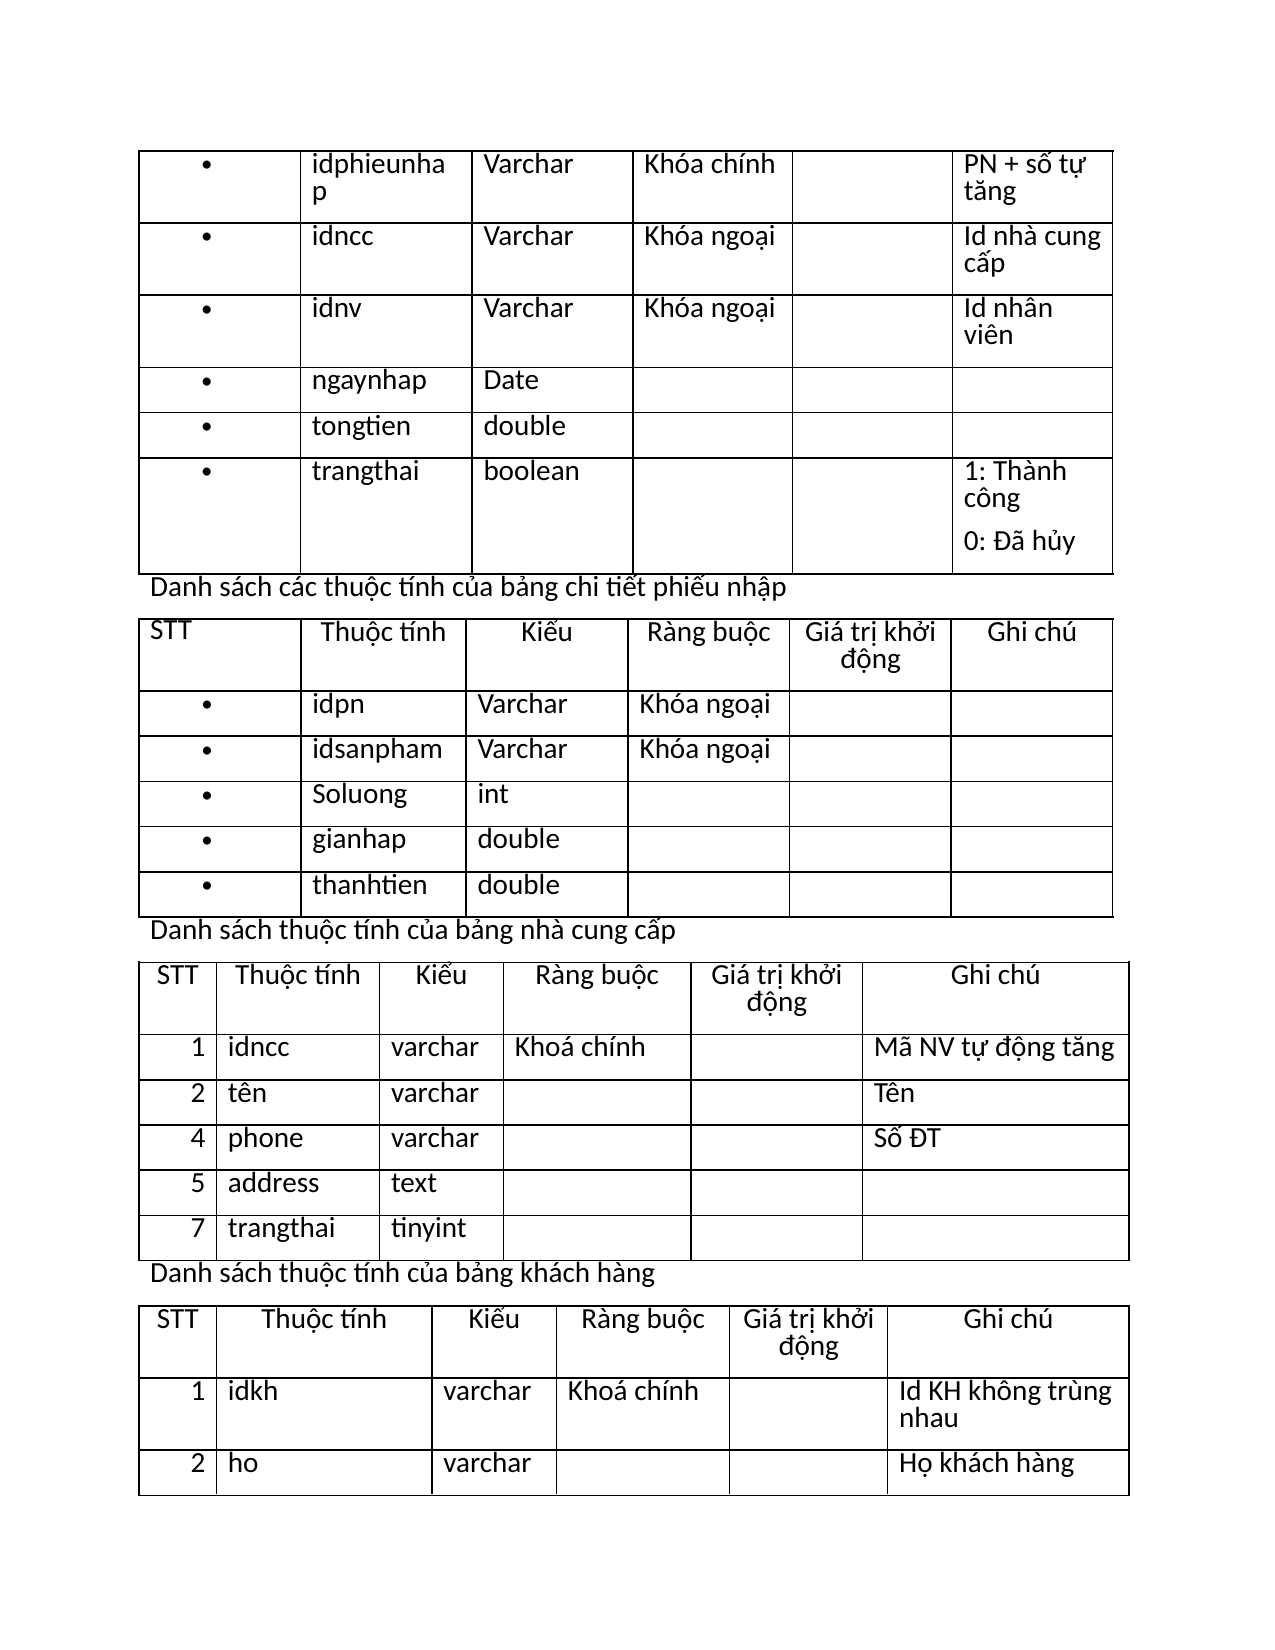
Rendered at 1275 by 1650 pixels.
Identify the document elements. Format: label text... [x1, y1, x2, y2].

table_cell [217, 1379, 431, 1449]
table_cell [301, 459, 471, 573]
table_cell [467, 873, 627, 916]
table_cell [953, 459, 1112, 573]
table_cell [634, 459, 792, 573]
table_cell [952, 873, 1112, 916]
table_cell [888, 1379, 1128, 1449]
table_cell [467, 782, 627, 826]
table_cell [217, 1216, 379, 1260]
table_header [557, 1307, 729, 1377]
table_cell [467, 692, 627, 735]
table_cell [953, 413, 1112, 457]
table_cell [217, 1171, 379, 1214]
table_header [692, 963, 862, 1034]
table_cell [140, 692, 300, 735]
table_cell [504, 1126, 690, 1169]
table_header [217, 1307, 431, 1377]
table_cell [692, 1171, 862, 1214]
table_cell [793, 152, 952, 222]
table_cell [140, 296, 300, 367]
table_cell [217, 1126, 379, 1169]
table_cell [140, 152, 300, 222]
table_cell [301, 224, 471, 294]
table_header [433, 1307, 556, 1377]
text Danh sách thuộc tính của bảng nhà cung cấp [150, 918, 1125, 945]
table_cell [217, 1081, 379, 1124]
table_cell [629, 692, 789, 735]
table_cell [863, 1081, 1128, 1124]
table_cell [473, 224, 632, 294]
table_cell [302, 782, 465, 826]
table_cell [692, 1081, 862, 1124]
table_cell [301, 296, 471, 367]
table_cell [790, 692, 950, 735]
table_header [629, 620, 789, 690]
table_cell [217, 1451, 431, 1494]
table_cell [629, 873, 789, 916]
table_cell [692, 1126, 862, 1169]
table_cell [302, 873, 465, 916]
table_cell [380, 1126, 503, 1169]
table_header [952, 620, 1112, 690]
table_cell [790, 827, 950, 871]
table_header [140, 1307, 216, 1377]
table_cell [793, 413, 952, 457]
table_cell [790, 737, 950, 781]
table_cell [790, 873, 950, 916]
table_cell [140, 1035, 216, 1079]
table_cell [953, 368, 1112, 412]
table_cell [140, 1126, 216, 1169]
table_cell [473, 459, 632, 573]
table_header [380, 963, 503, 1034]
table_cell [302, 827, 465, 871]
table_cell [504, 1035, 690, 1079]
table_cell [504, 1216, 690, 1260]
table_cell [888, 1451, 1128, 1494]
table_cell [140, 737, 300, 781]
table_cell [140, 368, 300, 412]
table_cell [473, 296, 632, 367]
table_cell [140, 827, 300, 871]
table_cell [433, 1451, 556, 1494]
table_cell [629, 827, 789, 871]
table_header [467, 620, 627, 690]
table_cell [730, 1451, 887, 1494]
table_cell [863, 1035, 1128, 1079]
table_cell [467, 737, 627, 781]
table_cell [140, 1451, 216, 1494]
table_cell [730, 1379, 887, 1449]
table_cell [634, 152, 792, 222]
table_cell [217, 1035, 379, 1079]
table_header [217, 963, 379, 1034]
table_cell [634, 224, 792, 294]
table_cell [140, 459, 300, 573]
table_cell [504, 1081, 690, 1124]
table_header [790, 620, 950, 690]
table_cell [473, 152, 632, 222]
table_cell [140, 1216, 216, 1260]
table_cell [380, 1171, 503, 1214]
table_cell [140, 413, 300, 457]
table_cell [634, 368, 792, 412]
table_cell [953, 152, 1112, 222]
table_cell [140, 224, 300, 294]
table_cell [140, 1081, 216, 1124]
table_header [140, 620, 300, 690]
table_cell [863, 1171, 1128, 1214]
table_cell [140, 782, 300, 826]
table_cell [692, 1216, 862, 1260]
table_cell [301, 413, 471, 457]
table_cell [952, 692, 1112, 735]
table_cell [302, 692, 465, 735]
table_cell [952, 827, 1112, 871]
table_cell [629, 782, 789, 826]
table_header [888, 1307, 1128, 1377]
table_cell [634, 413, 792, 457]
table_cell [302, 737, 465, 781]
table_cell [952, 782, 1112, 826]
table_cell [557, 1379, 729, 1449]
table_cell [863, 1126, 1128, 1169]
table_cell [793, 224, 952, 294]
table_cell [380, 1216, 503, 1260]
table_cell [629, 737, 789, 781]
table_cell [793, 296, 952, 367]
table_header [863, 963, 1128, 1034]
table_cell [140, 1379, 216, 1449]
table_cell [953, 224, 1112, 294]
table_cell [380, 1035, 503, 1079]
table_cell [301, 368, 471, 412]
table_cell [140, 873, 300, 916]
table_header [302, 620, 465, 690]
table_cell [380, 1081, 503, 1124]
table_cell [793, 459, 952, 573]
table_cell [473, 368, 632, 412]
text Danh sách thuộc tính của bảng khách hàng [150, 1261, 1125, 1288]
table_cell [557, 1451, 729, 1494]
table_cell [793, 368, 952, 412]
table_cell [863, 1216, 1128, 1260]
text Danh sách các thuộc tính của bảng chi tiết phiếu nhập [150, 574, 1125, 601]
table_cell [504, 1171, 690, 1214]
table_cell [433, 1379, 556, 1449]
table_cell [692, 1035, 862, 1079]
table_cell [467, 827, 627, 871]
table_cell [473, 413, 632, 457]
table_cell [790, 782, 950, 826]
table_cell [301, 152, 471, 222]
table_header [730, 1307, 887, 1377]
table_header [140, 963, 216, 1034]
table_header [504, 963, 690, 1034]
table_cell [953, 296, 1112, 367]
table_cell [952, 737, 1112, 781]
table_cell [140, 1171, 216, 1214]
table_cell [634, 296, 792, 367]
